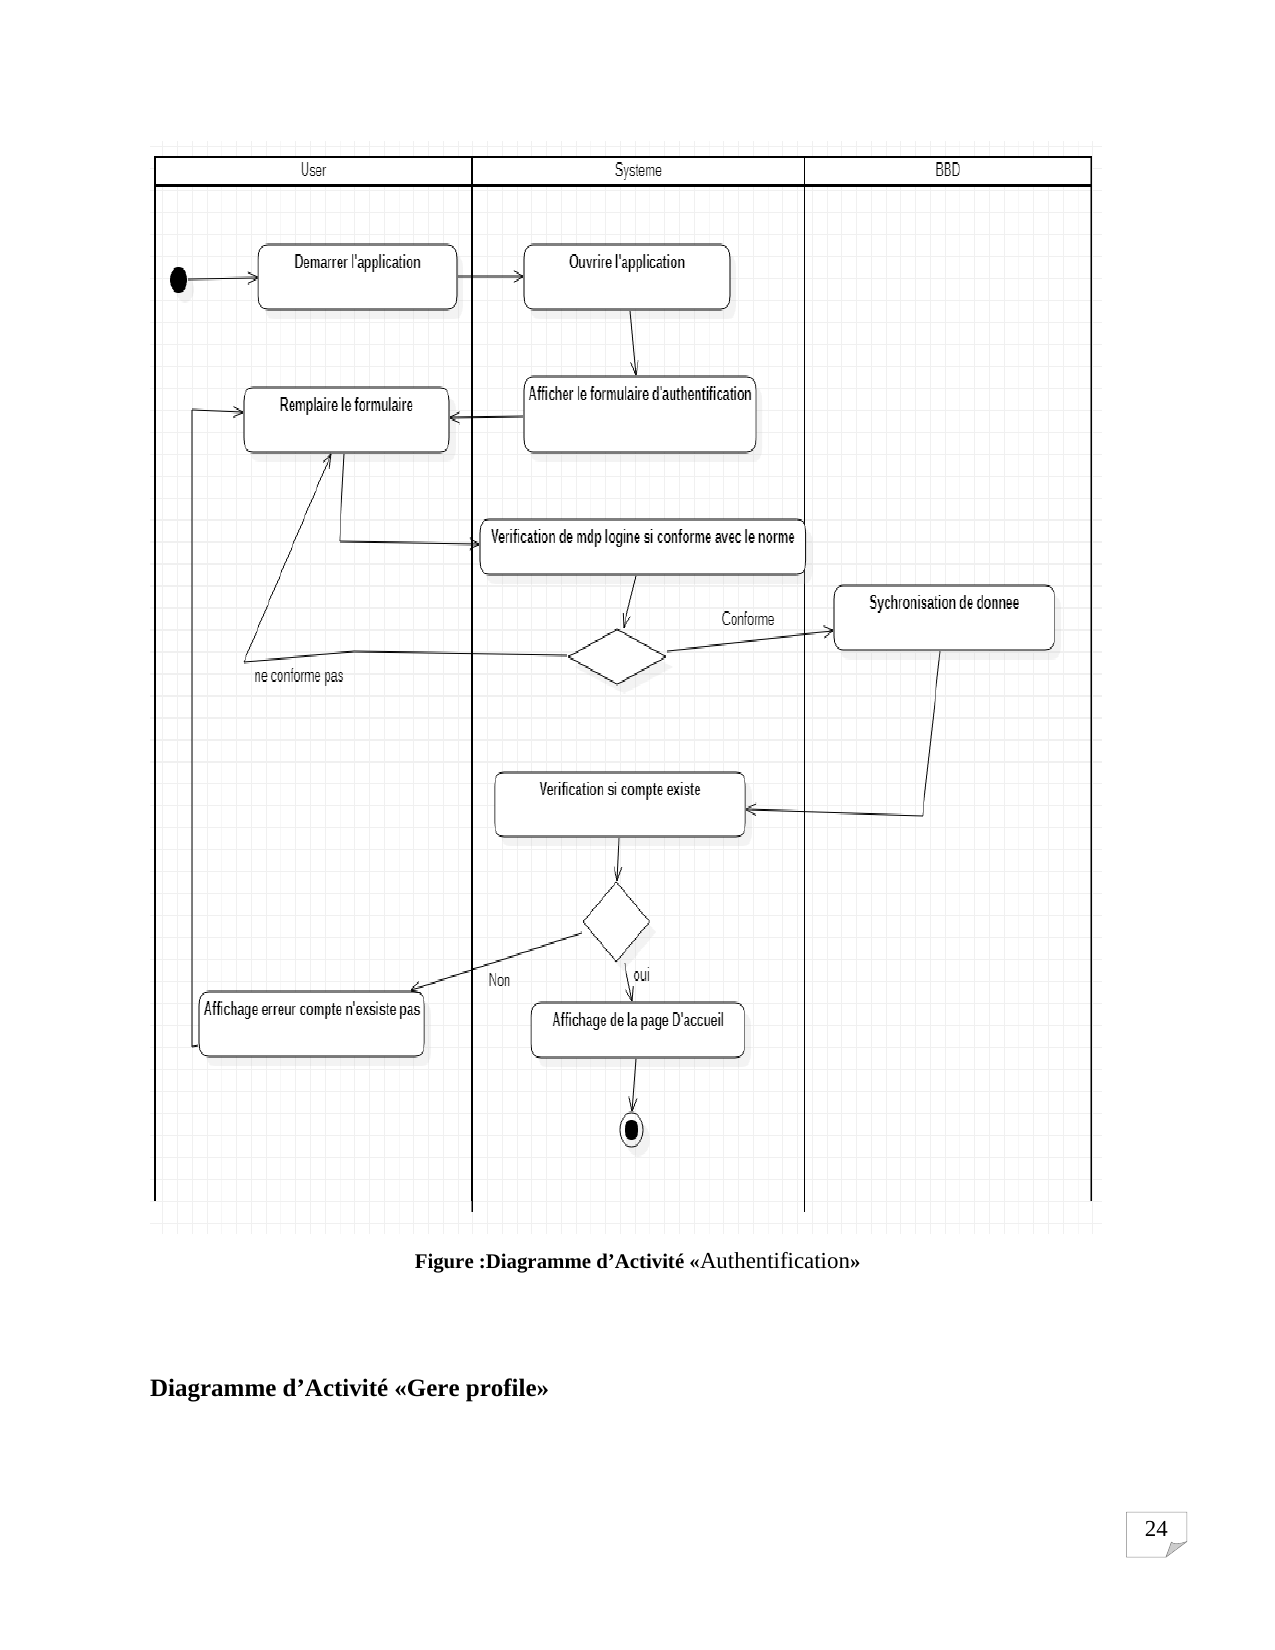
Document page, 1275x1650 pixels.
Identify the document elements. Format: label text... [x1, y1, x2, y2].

text Figure :Diagramme d’Activité «Authentification» [154, 1247, 1121, 1273]
picture [150, 141, 1102, 1234]
picture [1168, 1543, 1187, 1557]
picture [1165, 1541, 1171, 1556]
picture [1168, 1544, 1181, 1554]
subtitle Diagramme d’Activité «Gere profile» [150, 1373, 1164, 1401]
